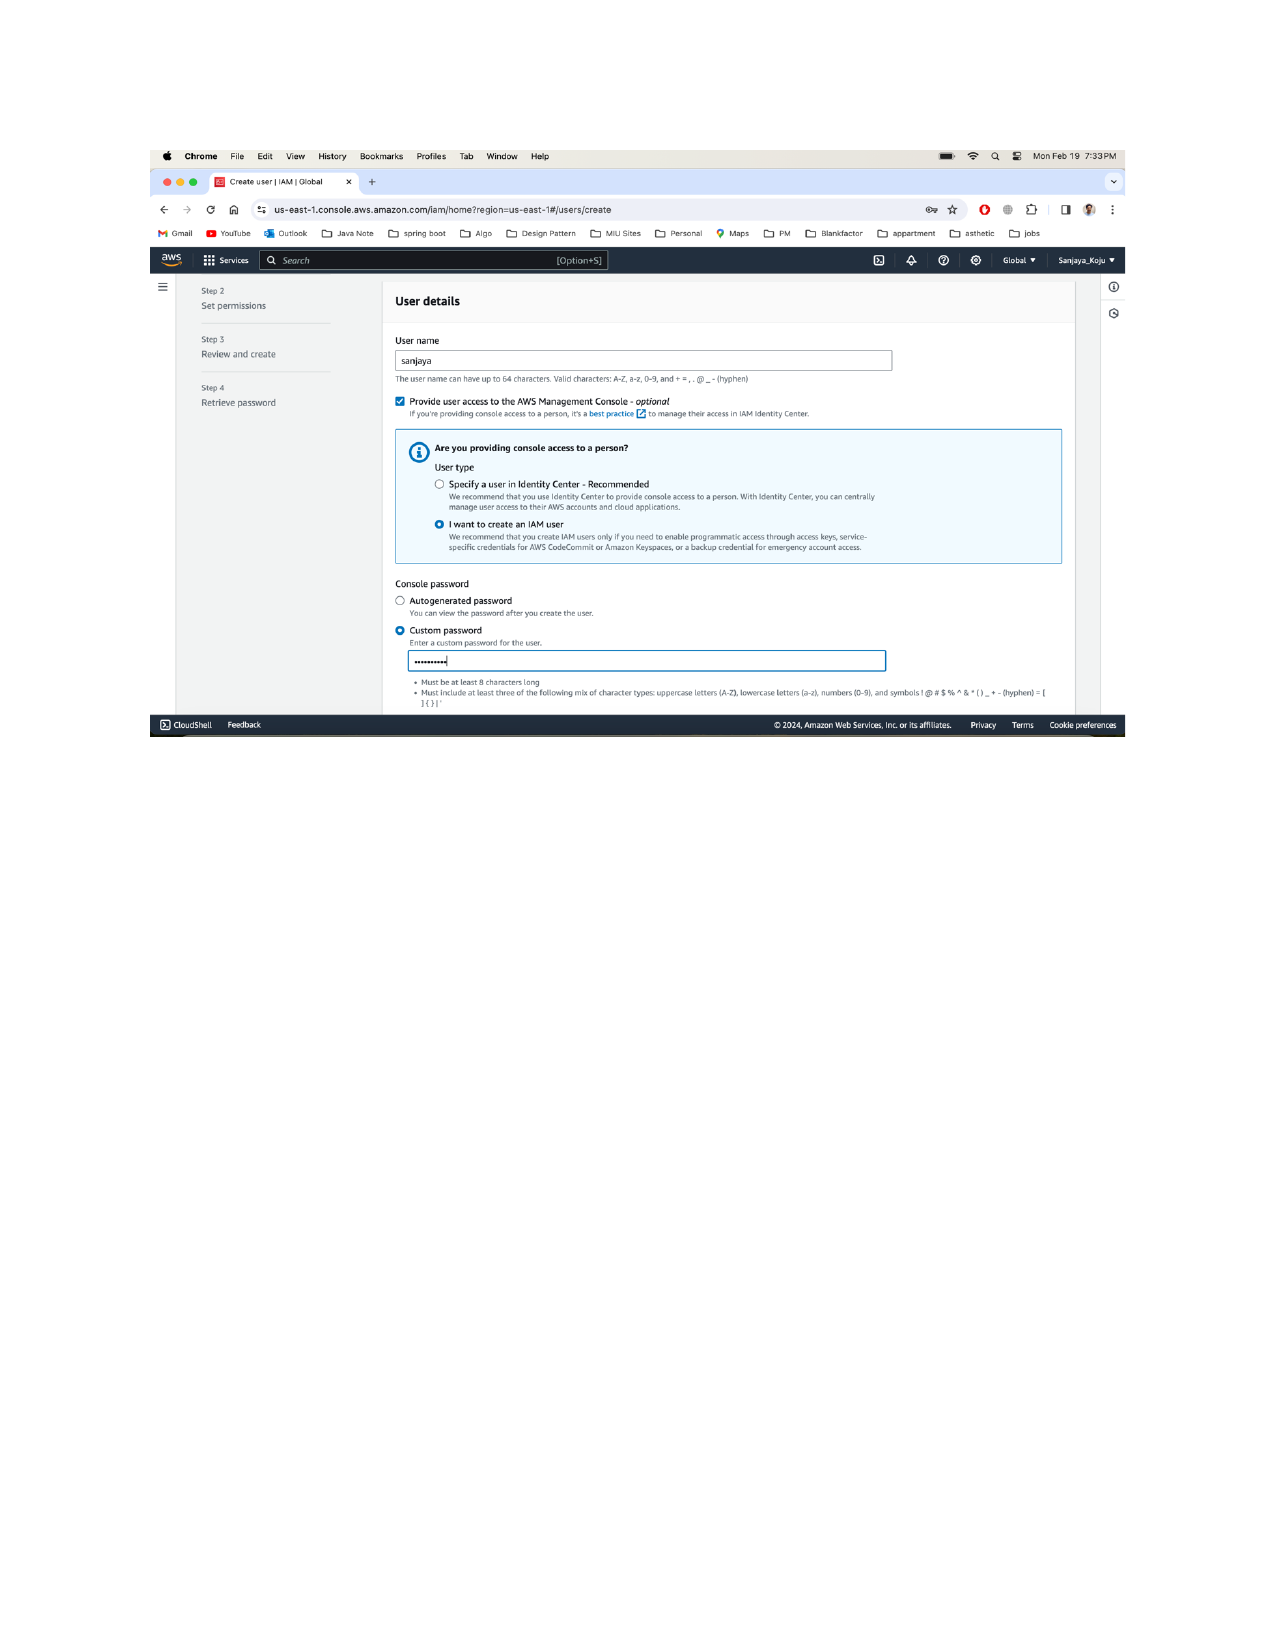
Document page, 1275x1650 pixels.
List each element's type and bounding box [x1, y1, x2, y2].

picture [150, 150, 1125, 737]
